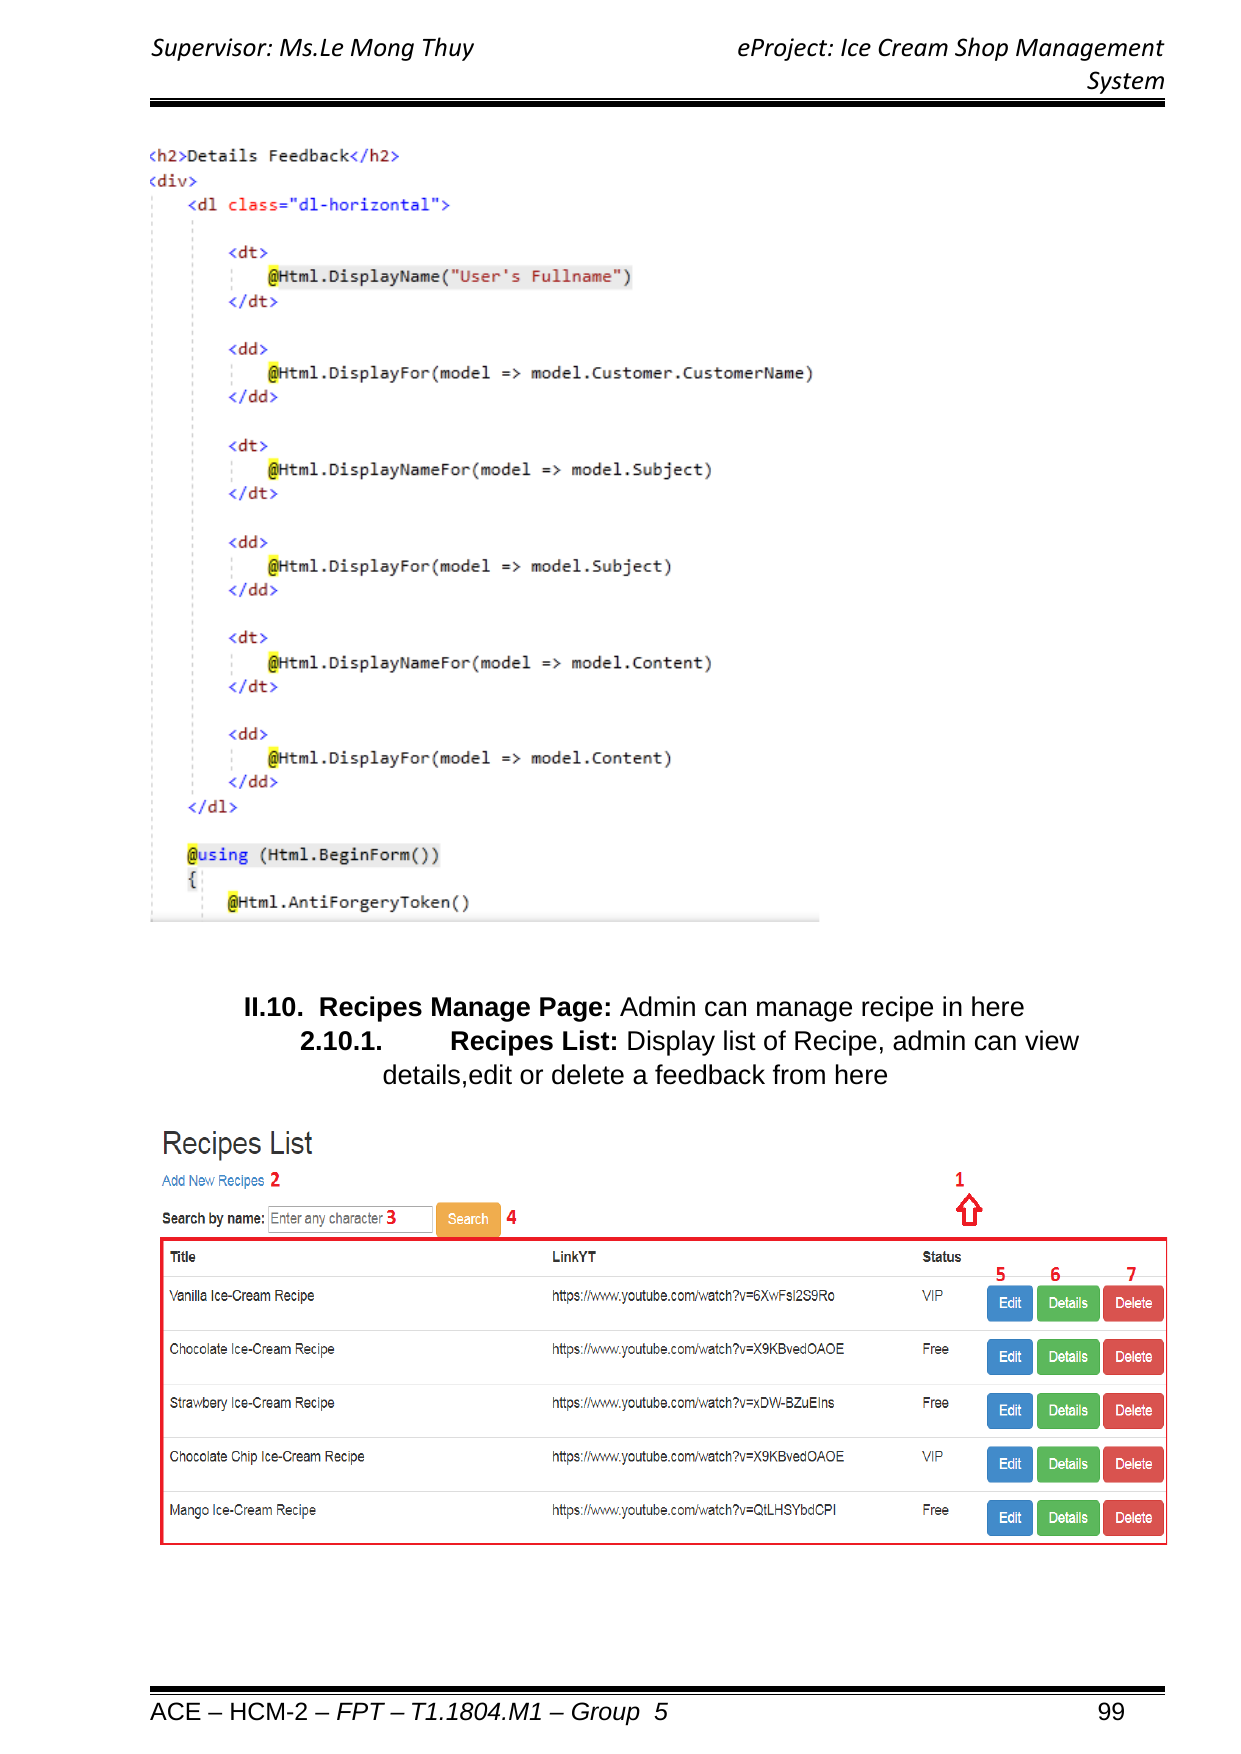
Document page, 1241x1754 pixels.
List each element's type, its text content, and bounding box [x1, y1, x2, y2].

list Recipes List: Display list of Recipe, admin can view details,edit or delete a feedback from here [300, 1025, 1165, 1090]
list Recipes Manage Page: Admin can manage recipe in here [244, 991, 1165, 1023]
picture [150, 135, 820, 922]
picture [150, 1109, 1168, 1545]
